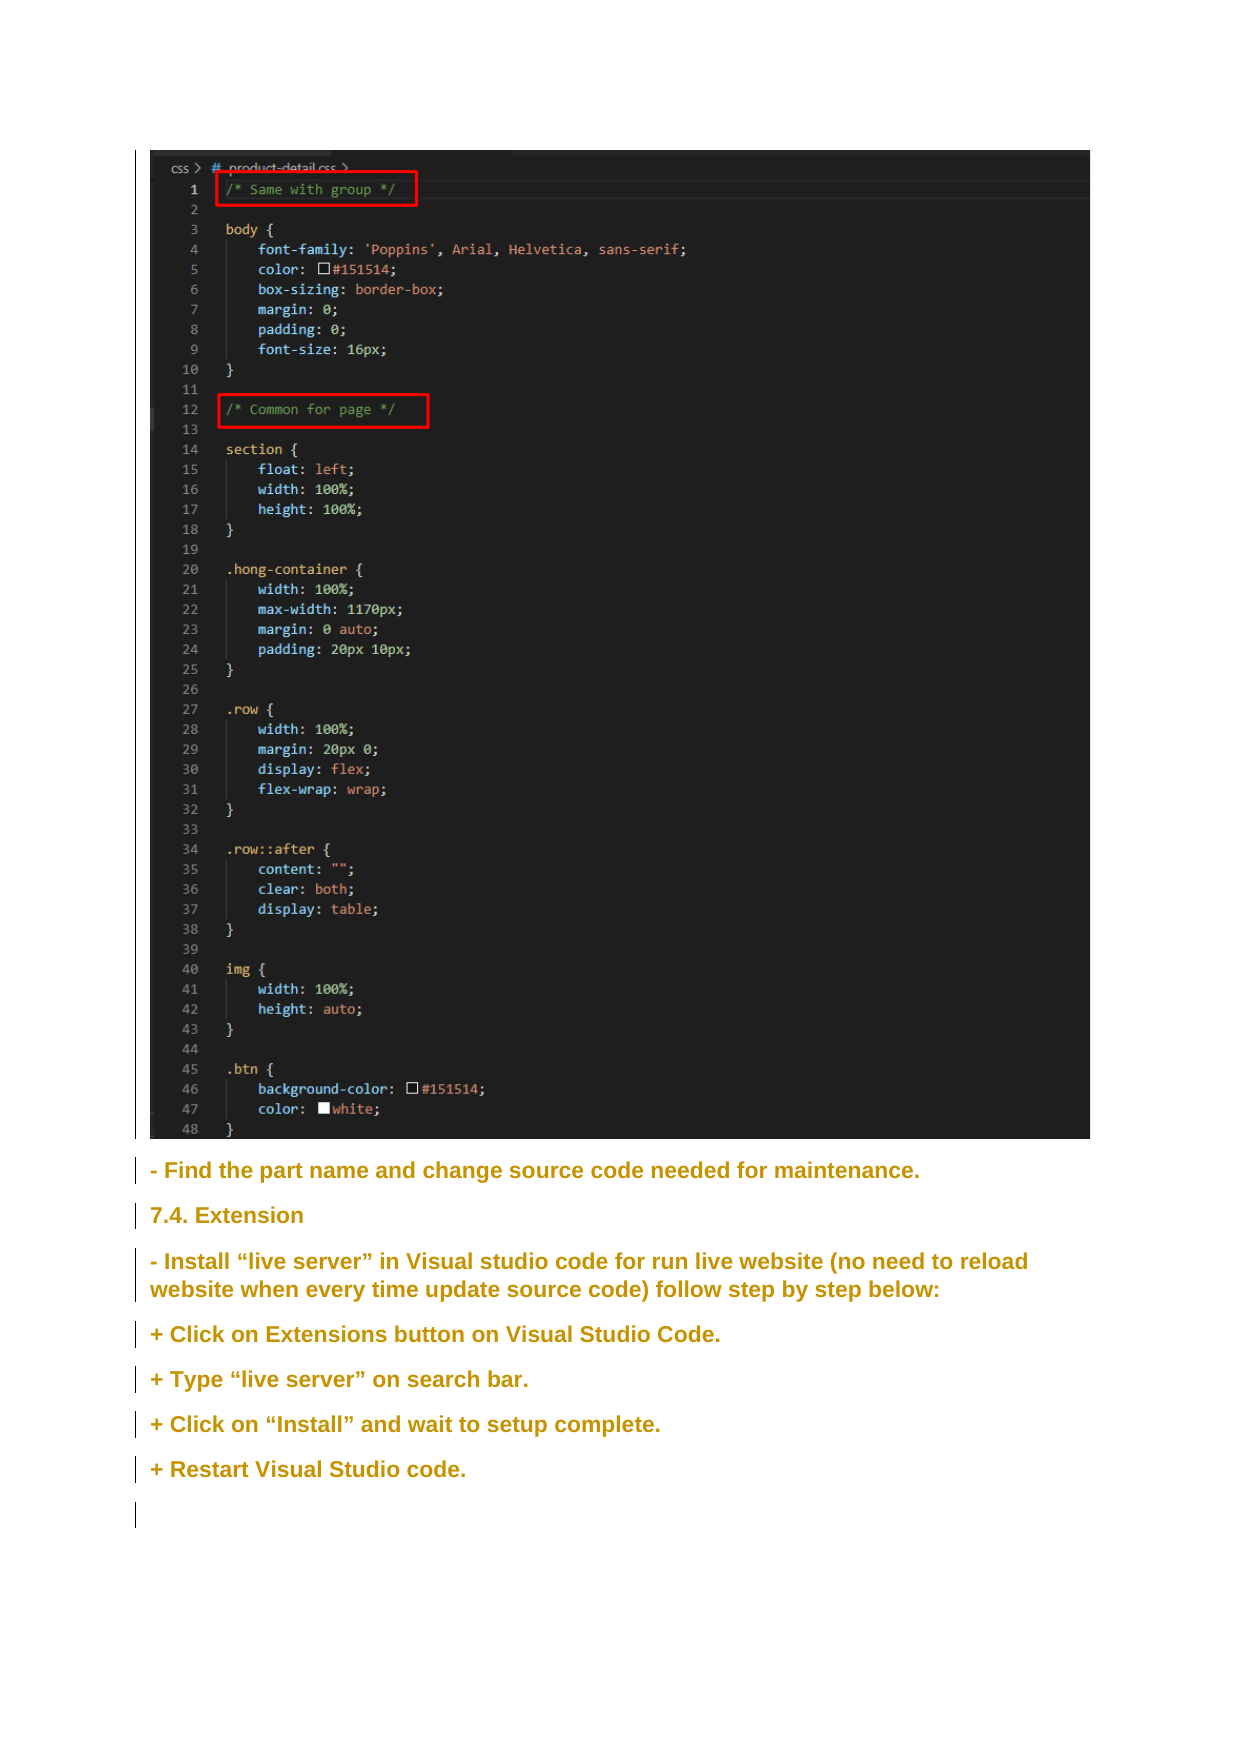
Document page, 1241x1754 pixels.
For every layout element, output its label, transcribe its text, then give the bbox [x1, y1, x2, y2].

text - Find the part name and change source code needed for maintenance. [150, 1157, 1090, 1184]
picture [150, 150, 1091, 1139]
text 7.4. Extension [150, 1202, 1090, 1229]
text + Type “live server” on search bar. [150, 1366, 1090, 1393]
text + Click on “Install” and wait to setup complete. [150, 1411, 1090, 1438]
text + Restart Visual Studio code. [150, 1456, 1090, 1483]
text - Install “live server” in Visual studio code for run live website (no need to reload website when every time update source code) follow step by step below: [150, 1248, 1090, 1302]
text + Click on Extensions button on Visual Studio Code. [150, 1321, 1090, 1347]
